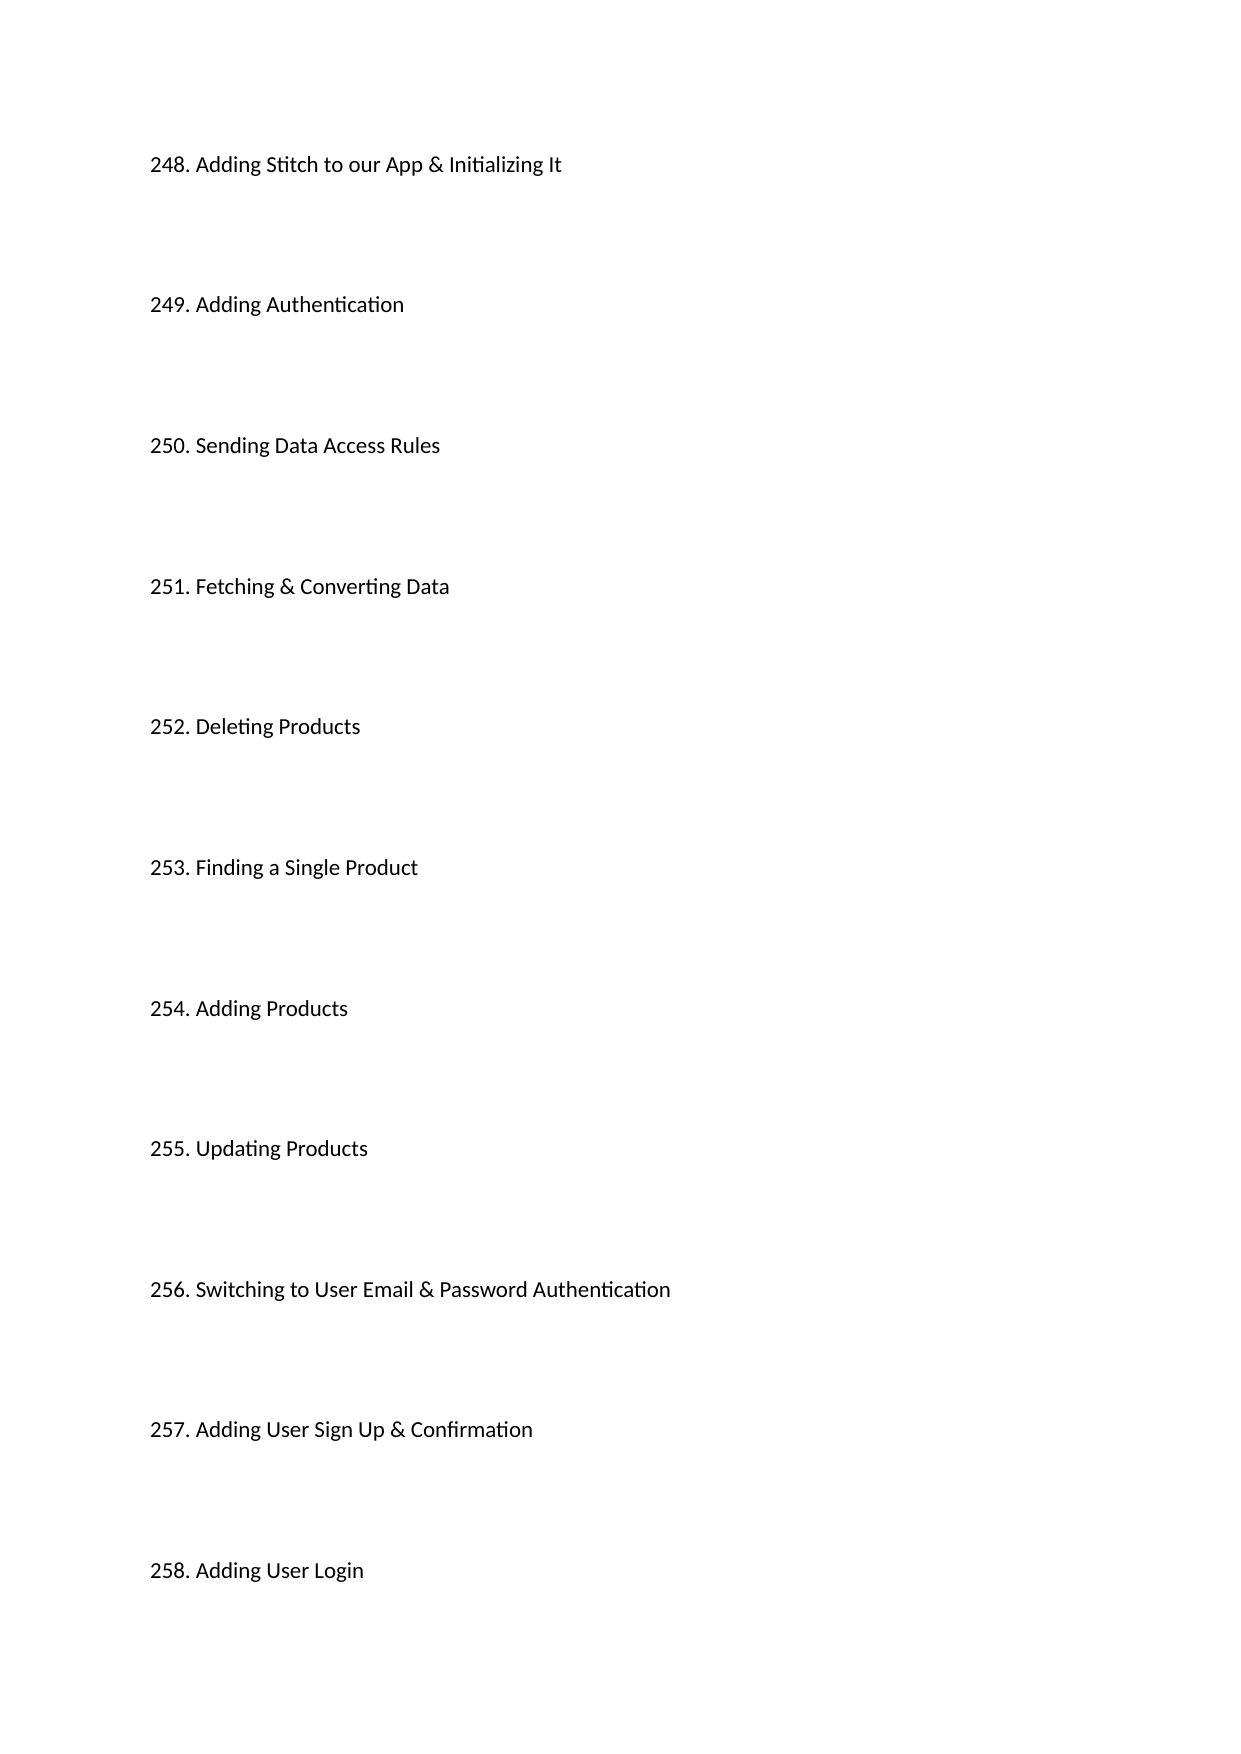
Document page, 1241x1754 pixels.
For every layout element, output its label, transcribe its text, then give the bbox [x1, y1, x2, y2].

text 258. Adding User Login [150, 1556, 1090, 1584]
text 249. Adding Authentication [150, 291, 1090, 319]
text 257. Adding User Sign Up & Confirmation [150, 1416, 1090, 1444]
text 256. Switching to User Email & Password Authentication [150, 1275, 1090, 1303]
text 252. Deleting Products [150, 712, 1090, 741]
text 248. Adding Stitch to our App & Initializing It [150, 150, 1090, 178]
text 250. Sending Data Access Rules [150, 431, 1090, 459]
text 254. Adding Products [150, 994, 1090, 1022]
text 255. Updating Products [150, 1134, 1090, 1162]
text 253. Finding a Single Product [150, 853, 1090, 881]
text 251. Fetching & Converting Data [150, 572, 1090, 600]
